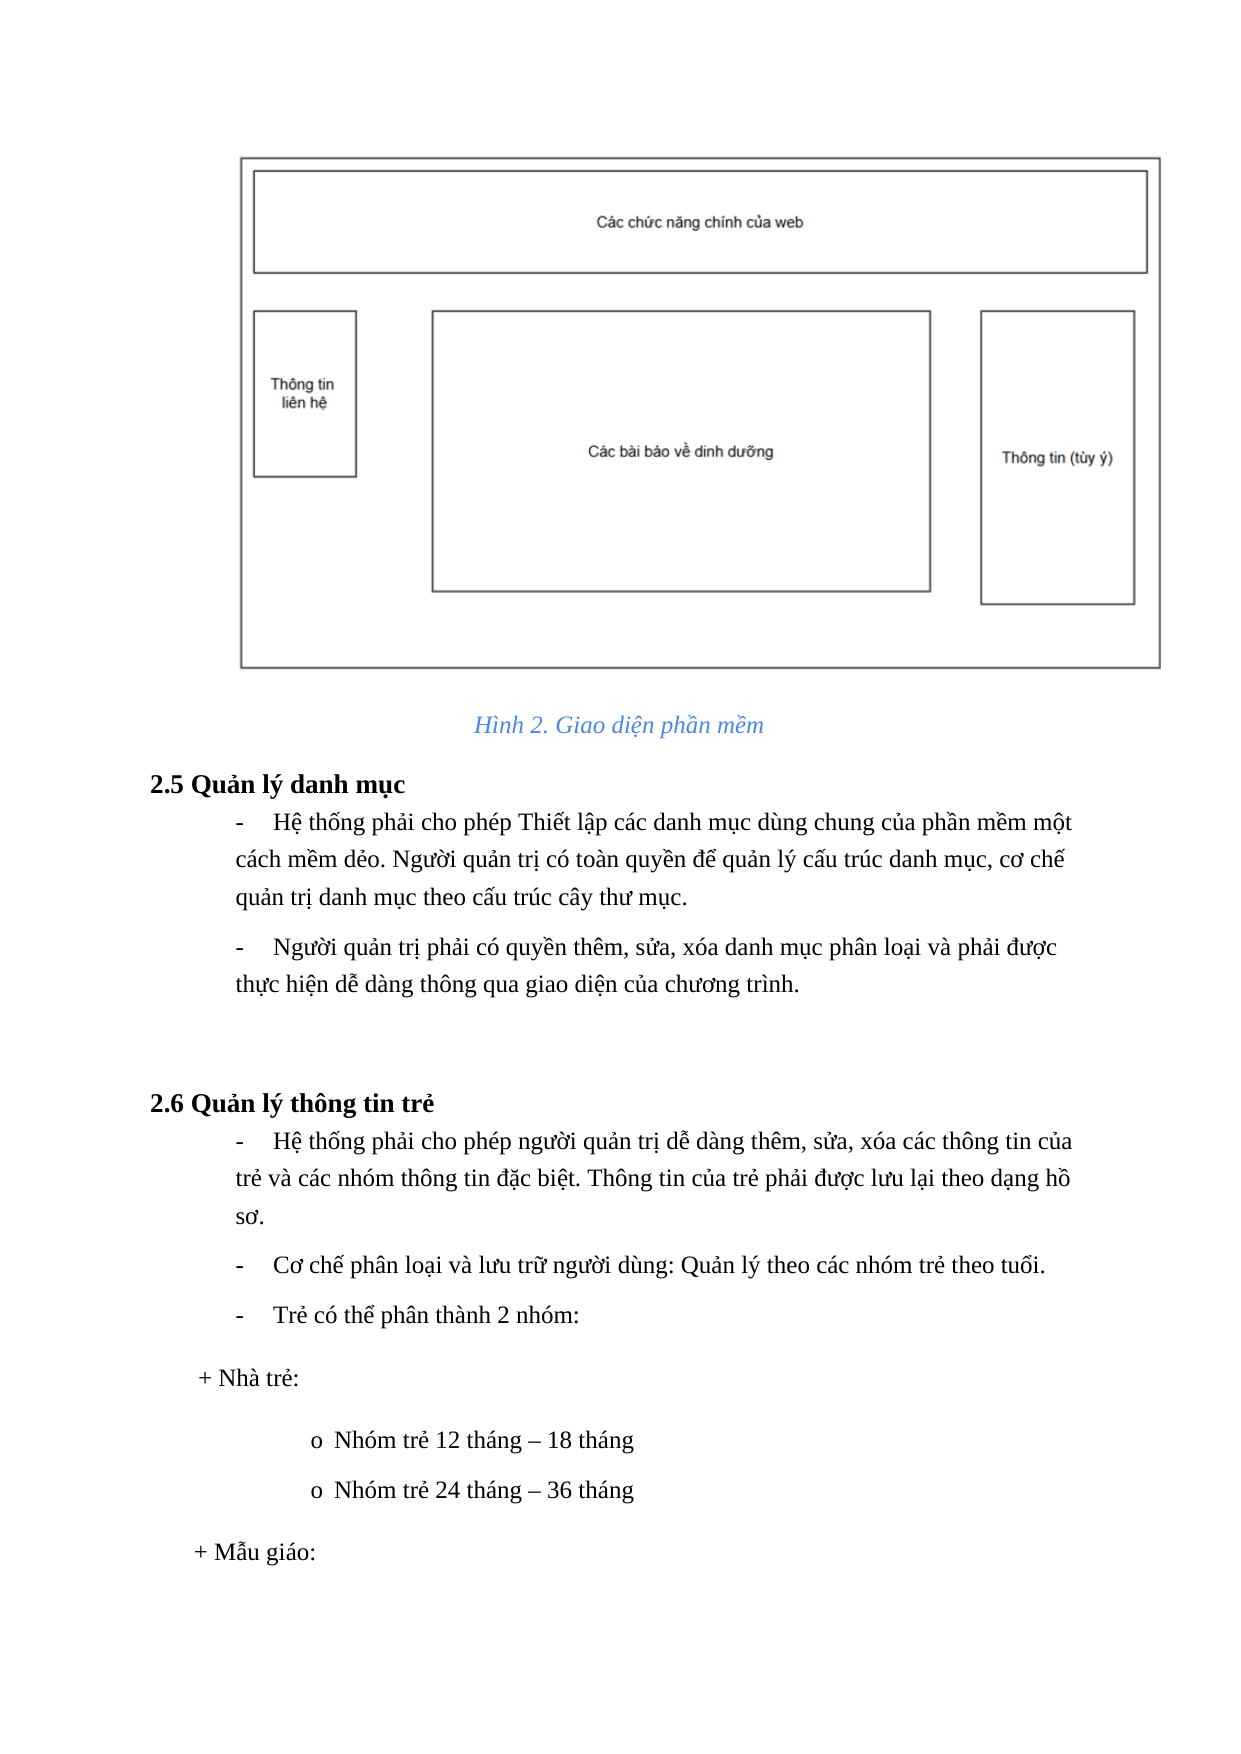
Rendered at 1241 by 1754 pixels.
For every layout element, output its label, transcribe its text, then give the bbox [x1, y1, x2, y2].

text - Người quản trị phải có quyền thêm, sửa, xóa danh mục phân loại và phải được thực hiện dễ dàng thông qua giao diện của chương trình. [235, 932, 1090, 998]
subtitle 2.6 Quản lý thông tin trẻ [150, 1087, 1090, 1118]
text o Nhóm trẻ 24 tháng – 36 tháng [310, 1475, 1090, 1503]
text o Nhóm trẻ 12 tháng – 18 tháng [310, 1425, 1090, 1454]
text - Hệ thống phải cho phép người quản trị dễ dàng thêm, sửa, xóa các thông tin của trẻ và các nhóm thông tin đặc biệt. Thông tin của trẻ phải được lưu lại theo dạng hồ sơ. [235, 1126, 1090, 1229]
text - Trẻ có thể phân thành 2 nhóm: [235, 1300, 1090, 1329]
text - Hệ thống phải cho phép Thiết lập các danh mục dùng chung của phần mềm một cách mềm dẻo. Người quản trị có toàn quyền để quản lý cấu trúc danh mục, cơ chế quản trị danh mục theo cấu trúc cây thư mục. [235, 807, 1090, 911]
text + Mẫu giáo: [150, 1537, 1090, 1566]
text - Cơ chế phân loại và lưu trữ người dùng: Quản lý theo các nhóm trẻ theo tuổi. [235, 1251, 1090, 1279]
subtitle 2.5 Quản lý danh mục [150, 768, 1090, 799]
picture [233, 150, 1174, 677]
text + Nhà trẻ: [150, 1363, 1090, 1391]
text Hình 2. Giao diện phần mềm [150, 710, 1090, 739]
